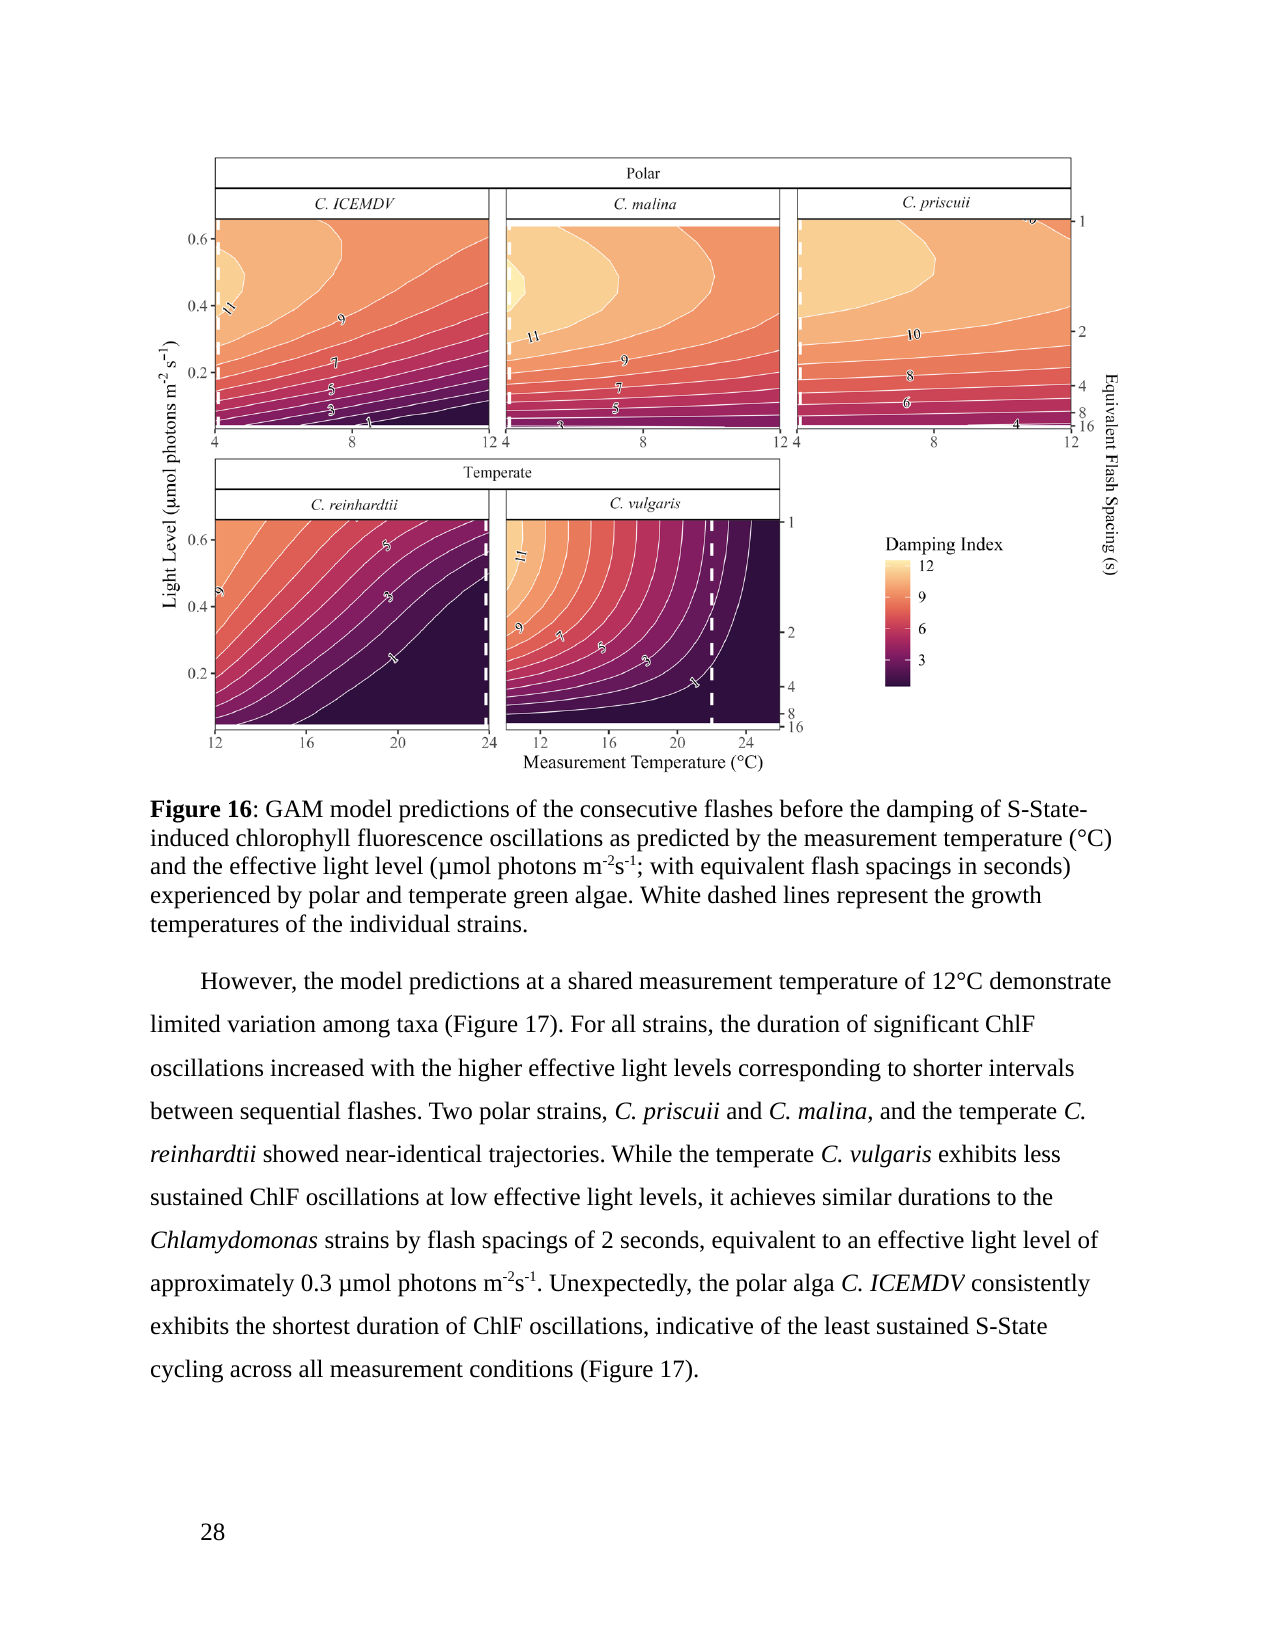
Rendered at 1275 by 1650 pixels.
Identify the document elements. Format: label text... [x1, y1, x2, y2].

text Figure 16: GAM model predictions of the consecutive flashes before the damping of S-State-induced chlorophyll fluorescence oscillations as predicted by the measurement temperature (°C) and the effective light level (µmol photons m-2s-1; with equivalent flash spacings in seconds) experienced by polar and temperate green algae. White dashed lines represent the growth temperatures of the individual strains. [150, 794, 1125, 938]
picture [150, 150, 1125, 780]
text However, the model predictions at a shared measurement temperature of 12°C demonstrate limited variation among taxa (Figure 17). For all strains, the duration of significant ChlF oscillations increased with the higher effective light levels corresponding to shorter intervals between sequential flashes. Two polar strains, C. priscuii and C. malina, and the temperate C. reinhardtii showed near-identical trajectories. While the temperate C. vulgaris exhibits less sustained ChlF oscillations at low effective light levels, it achieves similar durations to the Chlamydomonas strains by flash spacings of 2 seconds, equivalent to an effective light level of approximately 0.3 µmol photons m-2s-1. Unexpectedly, the polar alga C. ICEMDV consistently exhibits the shortest duration of ChlF oscillations, indicative of the least sustained S-State cycling across all measurement conditions (Figure 17). [150, 966, 1125, 1383]
